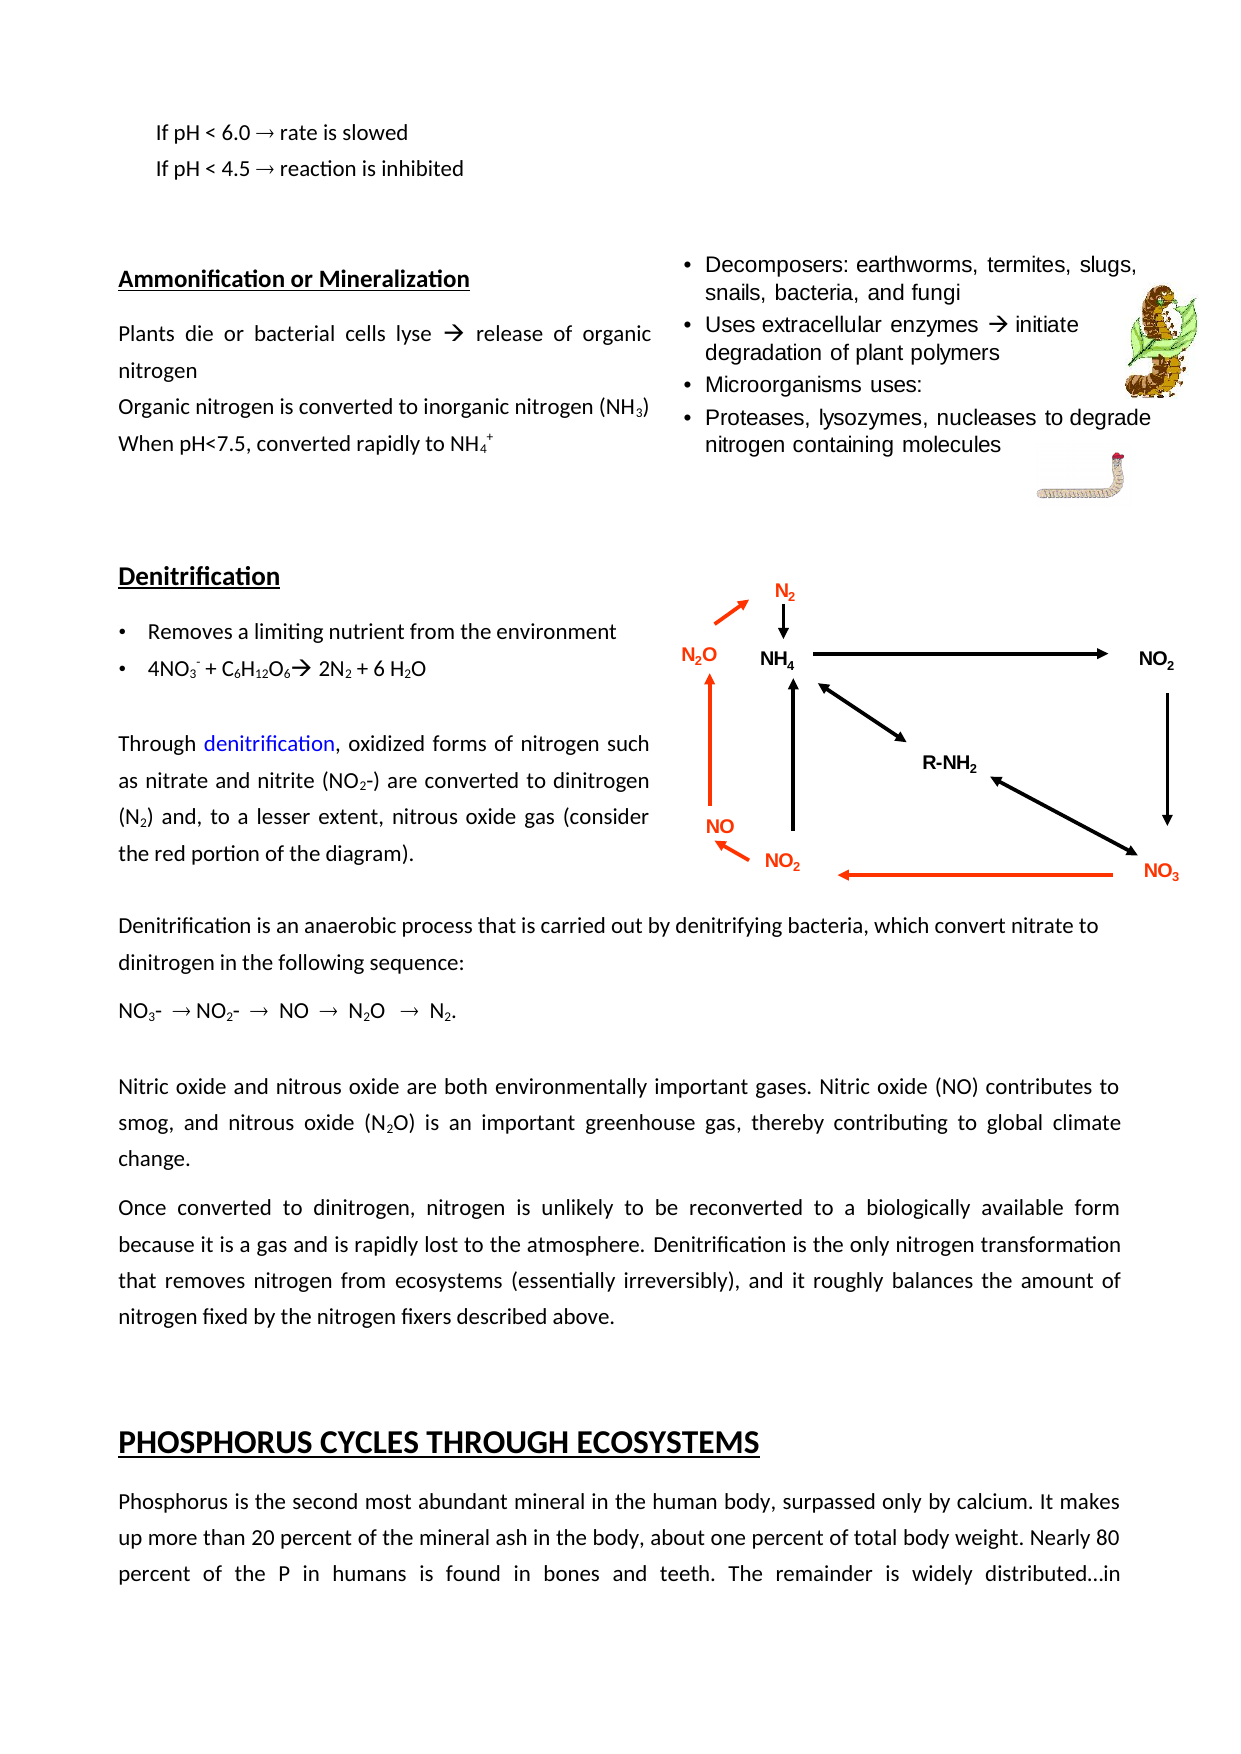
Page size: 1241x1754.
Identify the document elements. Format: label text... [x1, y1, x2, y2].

text Once converted to dinitrogen, nitrogen is unlikely to be reconverted to a biologically available form because it is a gas and is rapidly lost to the atmosphere. Denitrification is the only nitrogen transformation that removes nitrogen from ecosystems (essentially irreversibly), and it roughly balances the amount of nitrogen fixed by the nitrogen fixers described above. [118, 1193, 1122, 1331]
text Nitric oxide and nitrous oxide are both environmentally important gases. Nitric oxide (NO) contributes to smog, and nitrous oxide (N2O) is an important greenhouse gas, thereby contributing to global climate change. [118, 1072, 1122, 1173]
text Organic nitrogen is converted to inorganic nitrogen (NH3) [118, 392, 1122, 420]
text Through denitrification, oxidized forms of nitrogen such as nitrate and nitrite (NO2-) are converted to dinitrogen (N2) and, to a lesser extent, nitrous oxide gas (consider the red portion of the diagram). [118, 729, 1122, 867]
text dinitrogen in the following sequence: [118, 948, 1122, 976]
text When pH<7.5, converted rapidly to NH4+ [118, 429, 1122, 457]
text Plants die or bacterial cells lyse release of organic nitrogen [118, 319, 1113, 384]
text If pH < 4.5 reaction is inhibited [156, 154, 1122, 182]
list 4NO3- + C6H12O6 2N2 + 6 H2O [118, 654, 1122, 682]
text Phosphorus cycles through ecosystems [118, 1421, 1122, 1462]
text Ammonification or Mineralization [118, 263, 1122, 294]
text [118, 1487, 1122, 1587]
text NO3- NO2- NO N2O N2. [118, 997, 1122, 1024]
text If pH < 6.0 rate is slowed [156, 118, 1122, 146]
text Denitrification is an anaerobic process that is carried out by denitrifying bacteria, which convert nitrate to [118, 911, 1122, 939]
list Removes a limiting nutrient from the environment [118, 617, 1122, 645]
text Denitrification [118, 559, 1122, 592]
